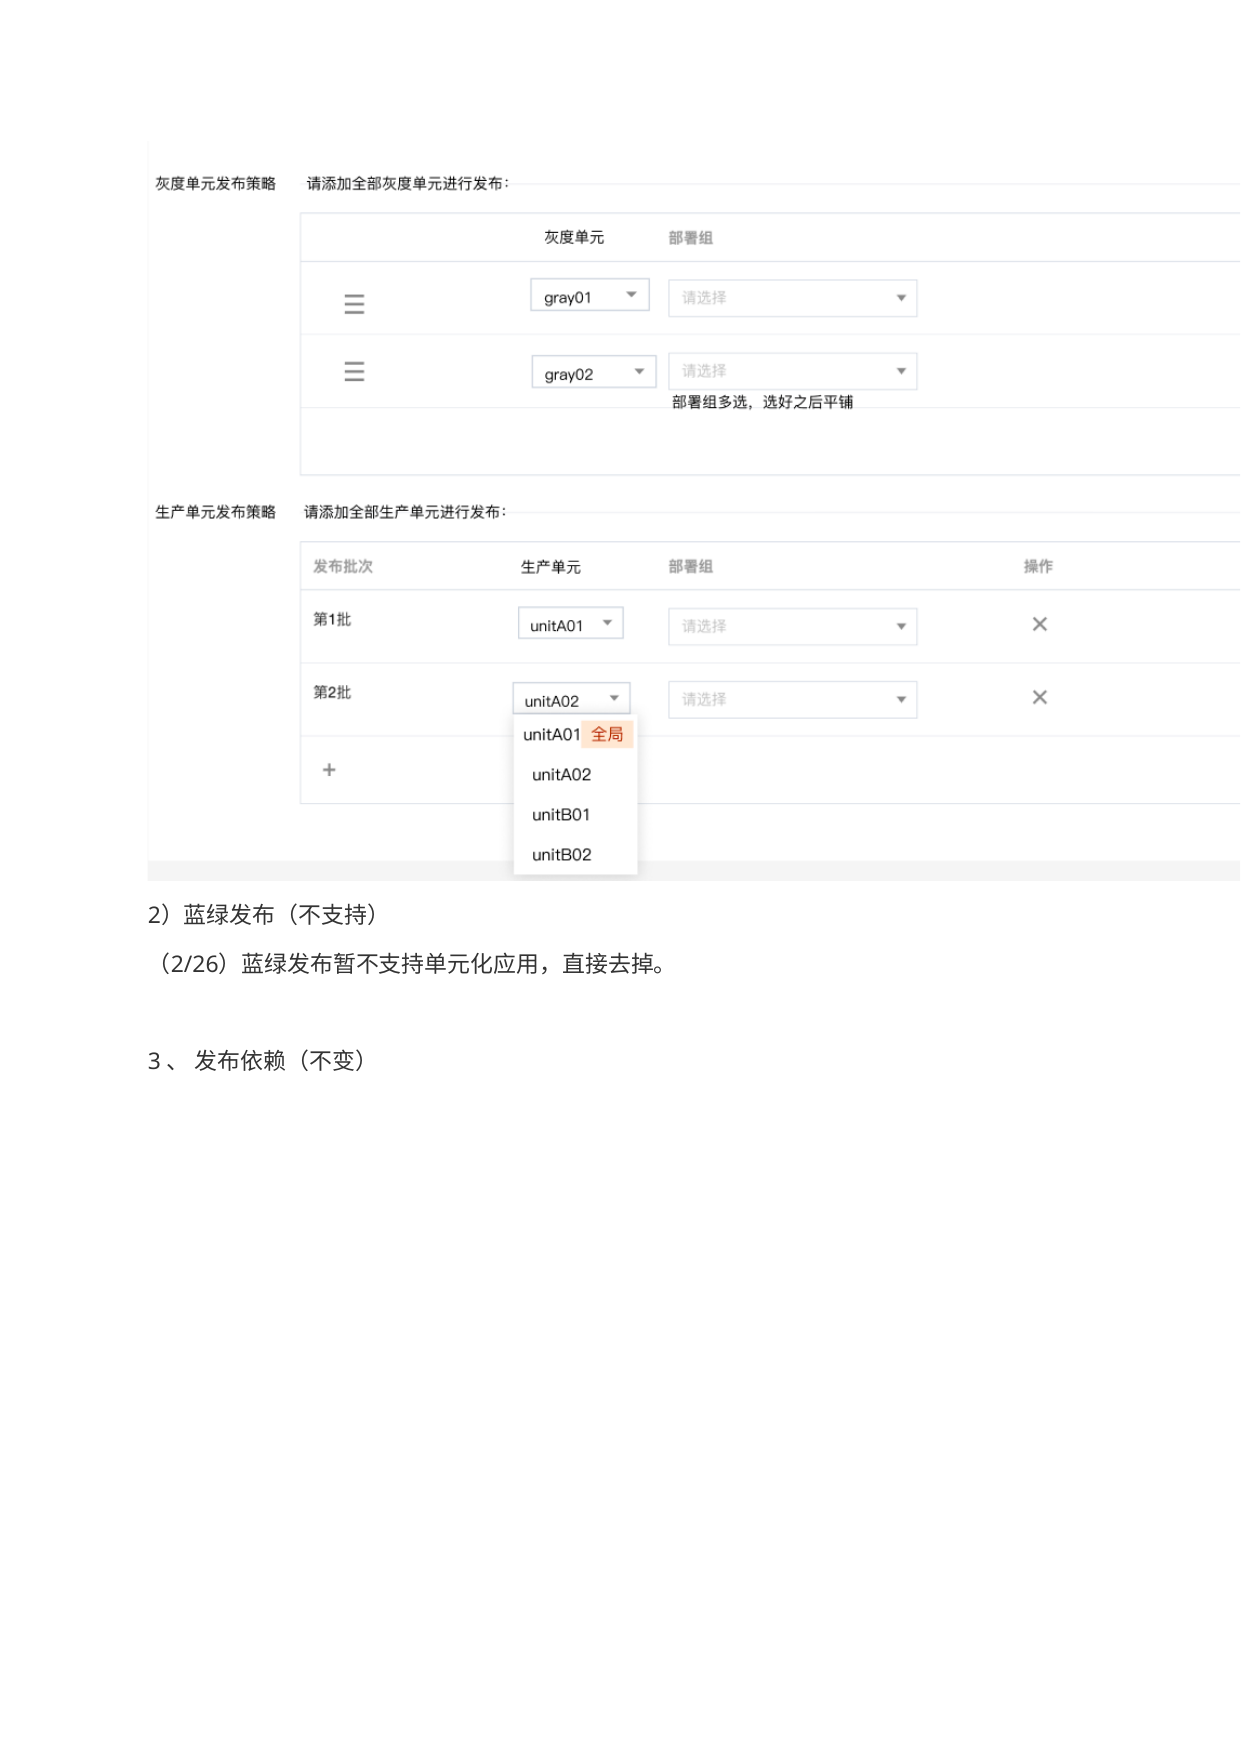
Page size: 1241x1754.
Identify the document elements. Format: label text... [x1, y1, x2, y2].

text 2）蓝绿发布（不支持） [148, 897, 1093, 930]
picture [147, 141, 1241, 881]
text （2/26）蓝绿发布暂不支持单元化应用，直接去掉。 [148, 946, 1093, 979]
text 3 、 发布依赖（不变） [148, 1043, 1093, 1076]
